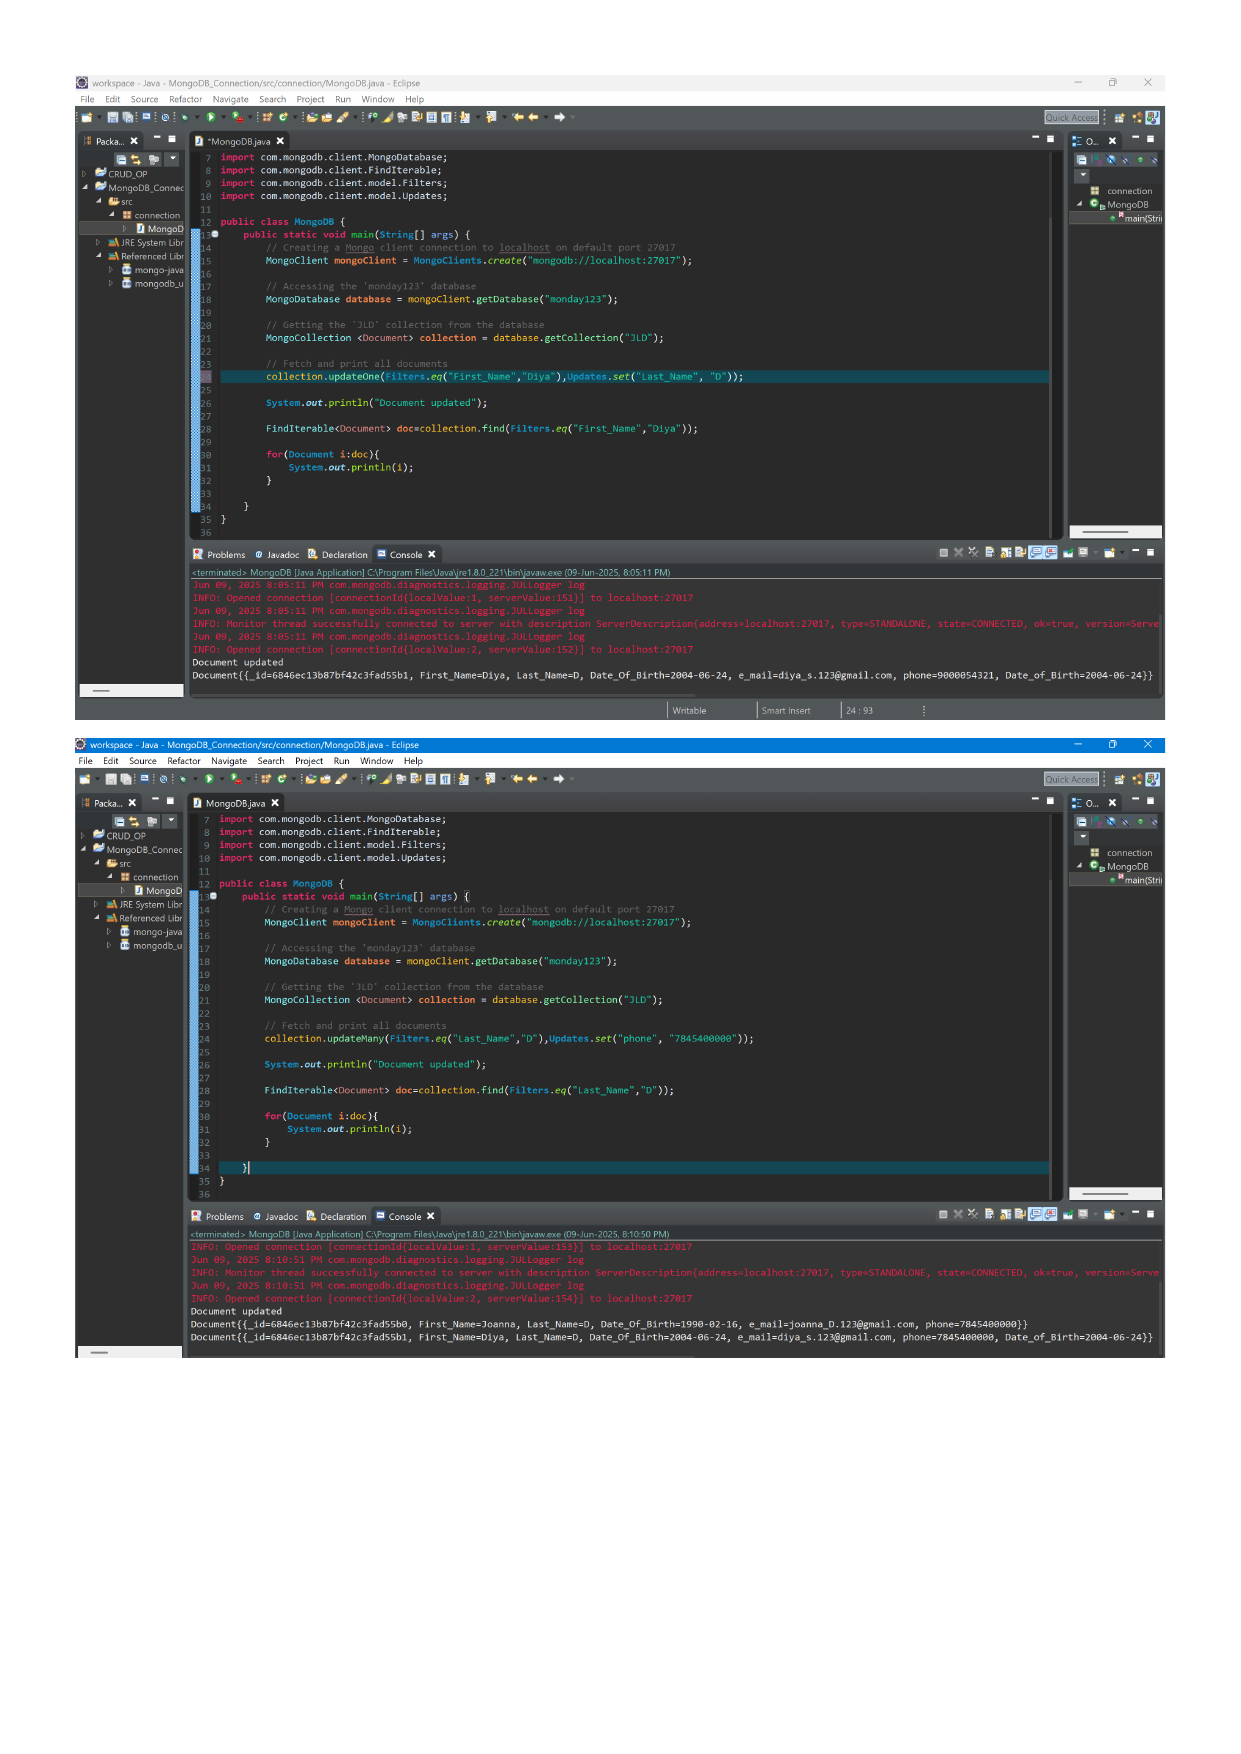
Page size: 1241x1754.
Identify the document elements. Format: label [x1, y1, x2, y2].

picture [75, 738, 1166, 1358]
picture [75, 75, 1166, 720]
